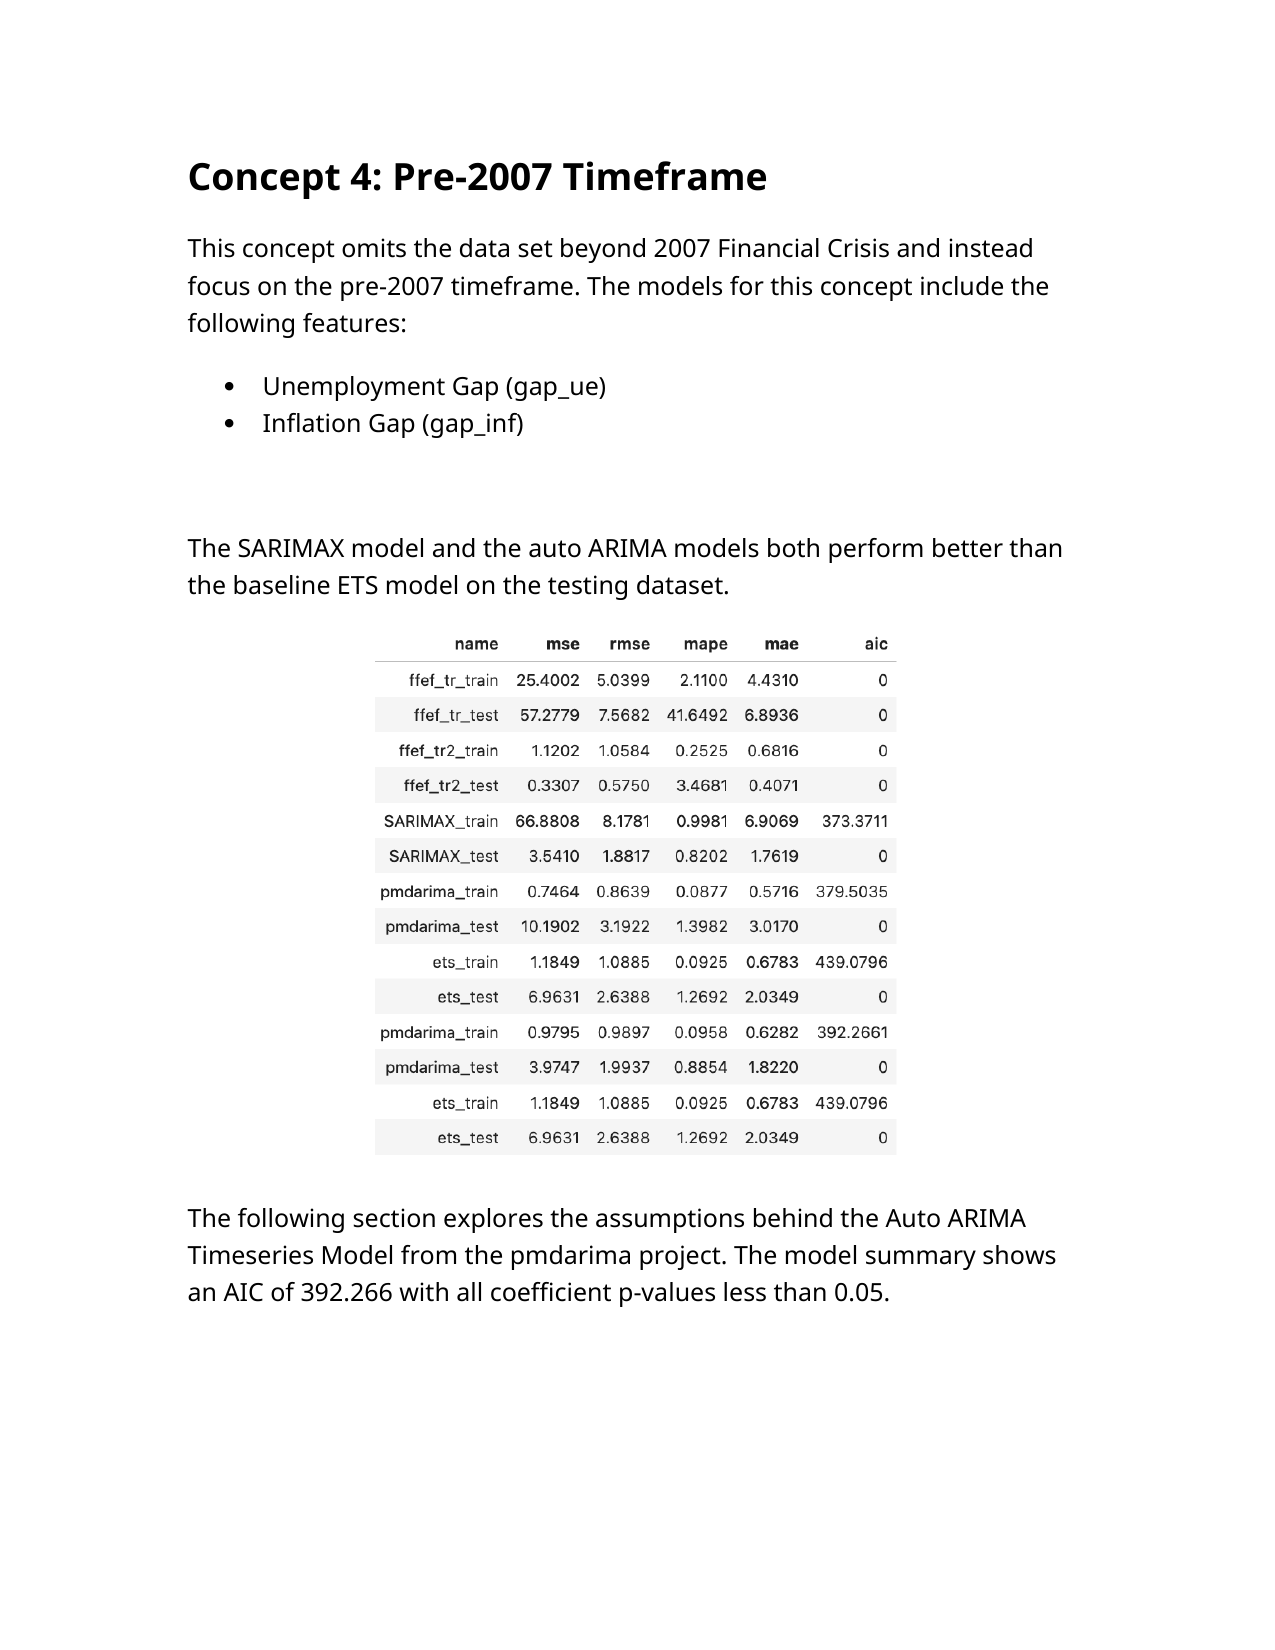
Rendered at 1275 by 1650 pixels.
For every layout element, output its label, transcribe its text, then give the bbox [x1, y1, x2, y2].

list Inflation Gap (gap_inf) [225, 406, 1087, 440]
text The SARIMAX model and the auto ARIMA models both perform better than the baseline ETS model on the testing dataset. [187, 531, 1087, 602]
subtitle Concept 4: Pre-2007 Timeframe [187, 150, 1087, 201]
text The following section explores the assumptions behind the Auto ARIMA Timeseries Model from the pmdarima project. The model summary shows an AIC of 392.266 with all coefficient p-values less than 0.05. [187, 1200, 1087, 1309]
picture [375, 630, 901, 1172]
text This concept omits the data set beyond 2007 Financial Crisis and instead focus on the pre-2007 timeframe. The models for this concept include the following features: [187, 231, 1087, 340]
list Unemployment Gap (gap_ue) [225, 368, 1087, 402]
